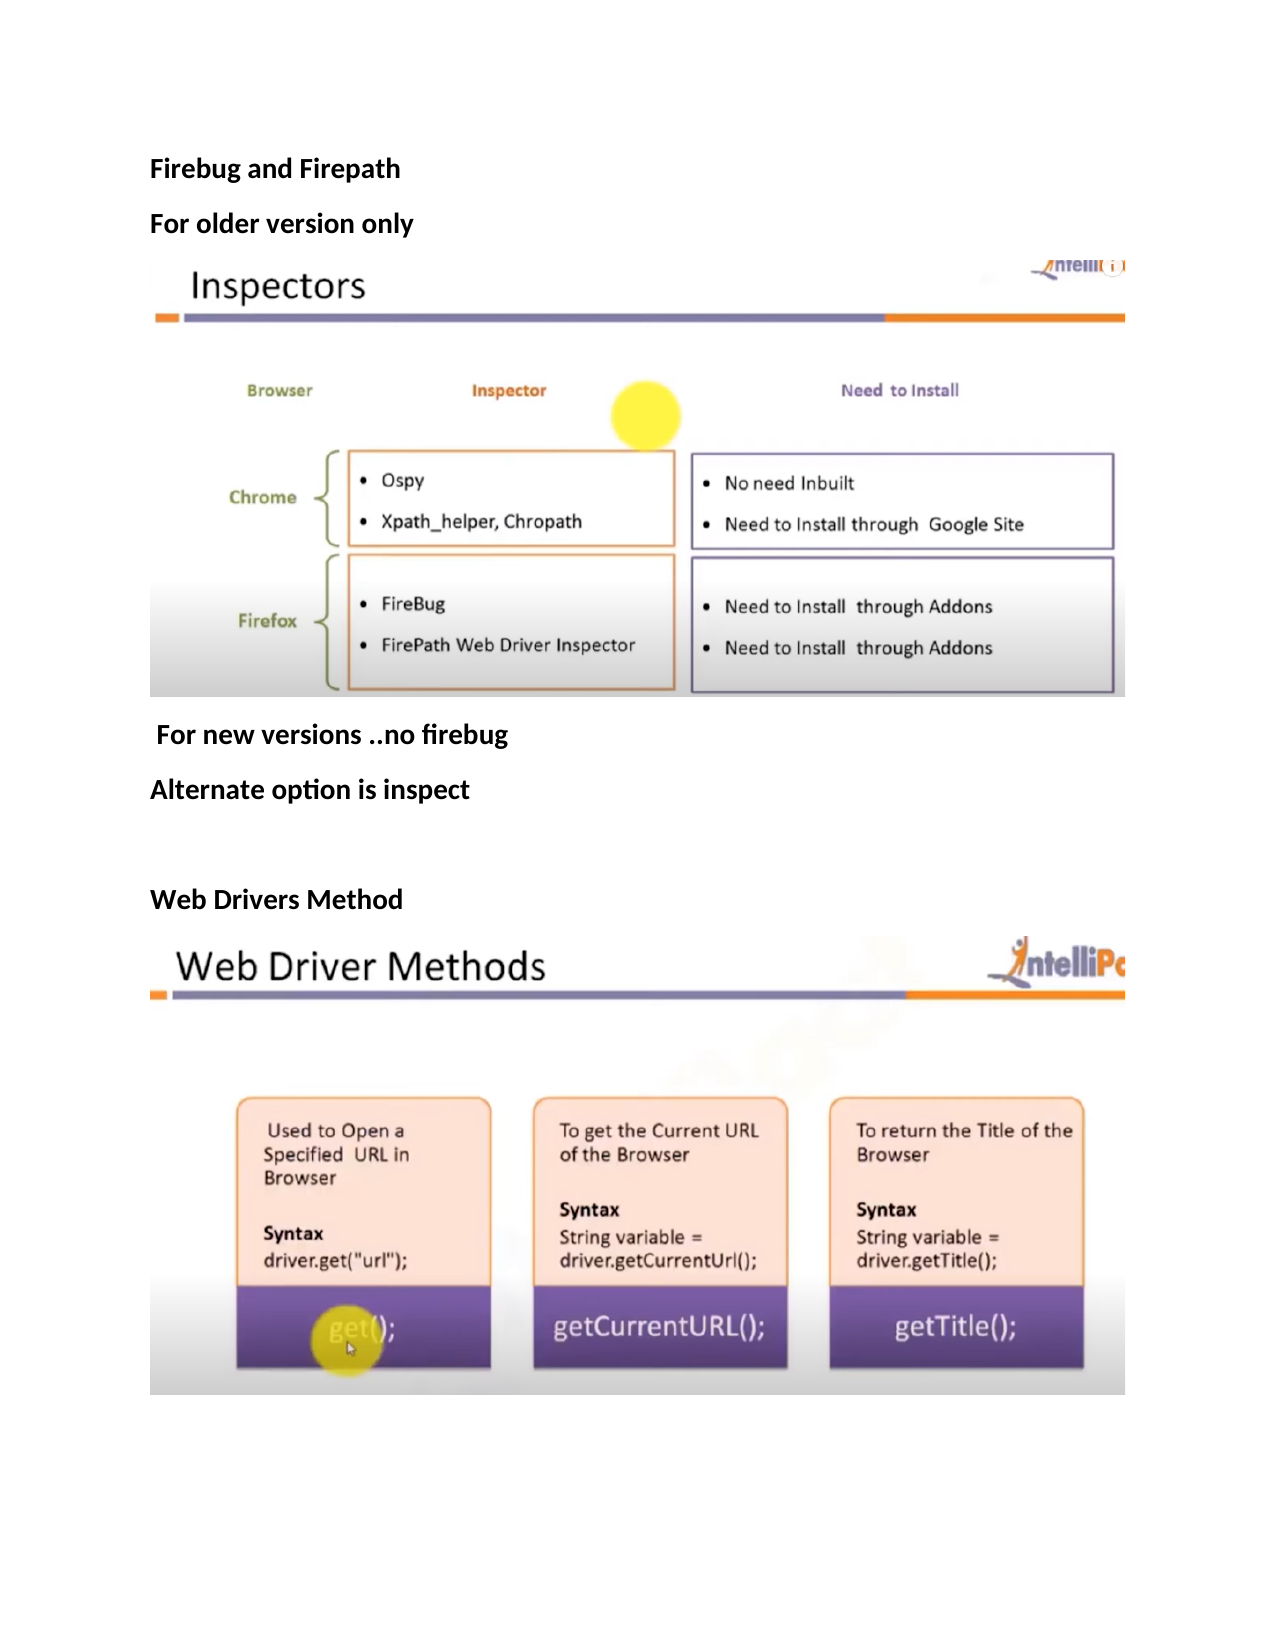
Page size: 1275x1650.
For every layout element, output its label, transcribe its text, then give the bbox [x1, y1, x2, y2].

text Alternate option is inspect [150, 771, 1125, 806]
text For older version only [150, 205, 1125, 241]
picture [150, 260, 1125, 697]
text Web Drivers Method [150, 881, 1125, 917]
picture [150, 936, 1125, 1395]
text For new versions ..no firebug [150, 716, 1125, 751]
text Firebug and Firepath [150, 150, 1125, 186]
